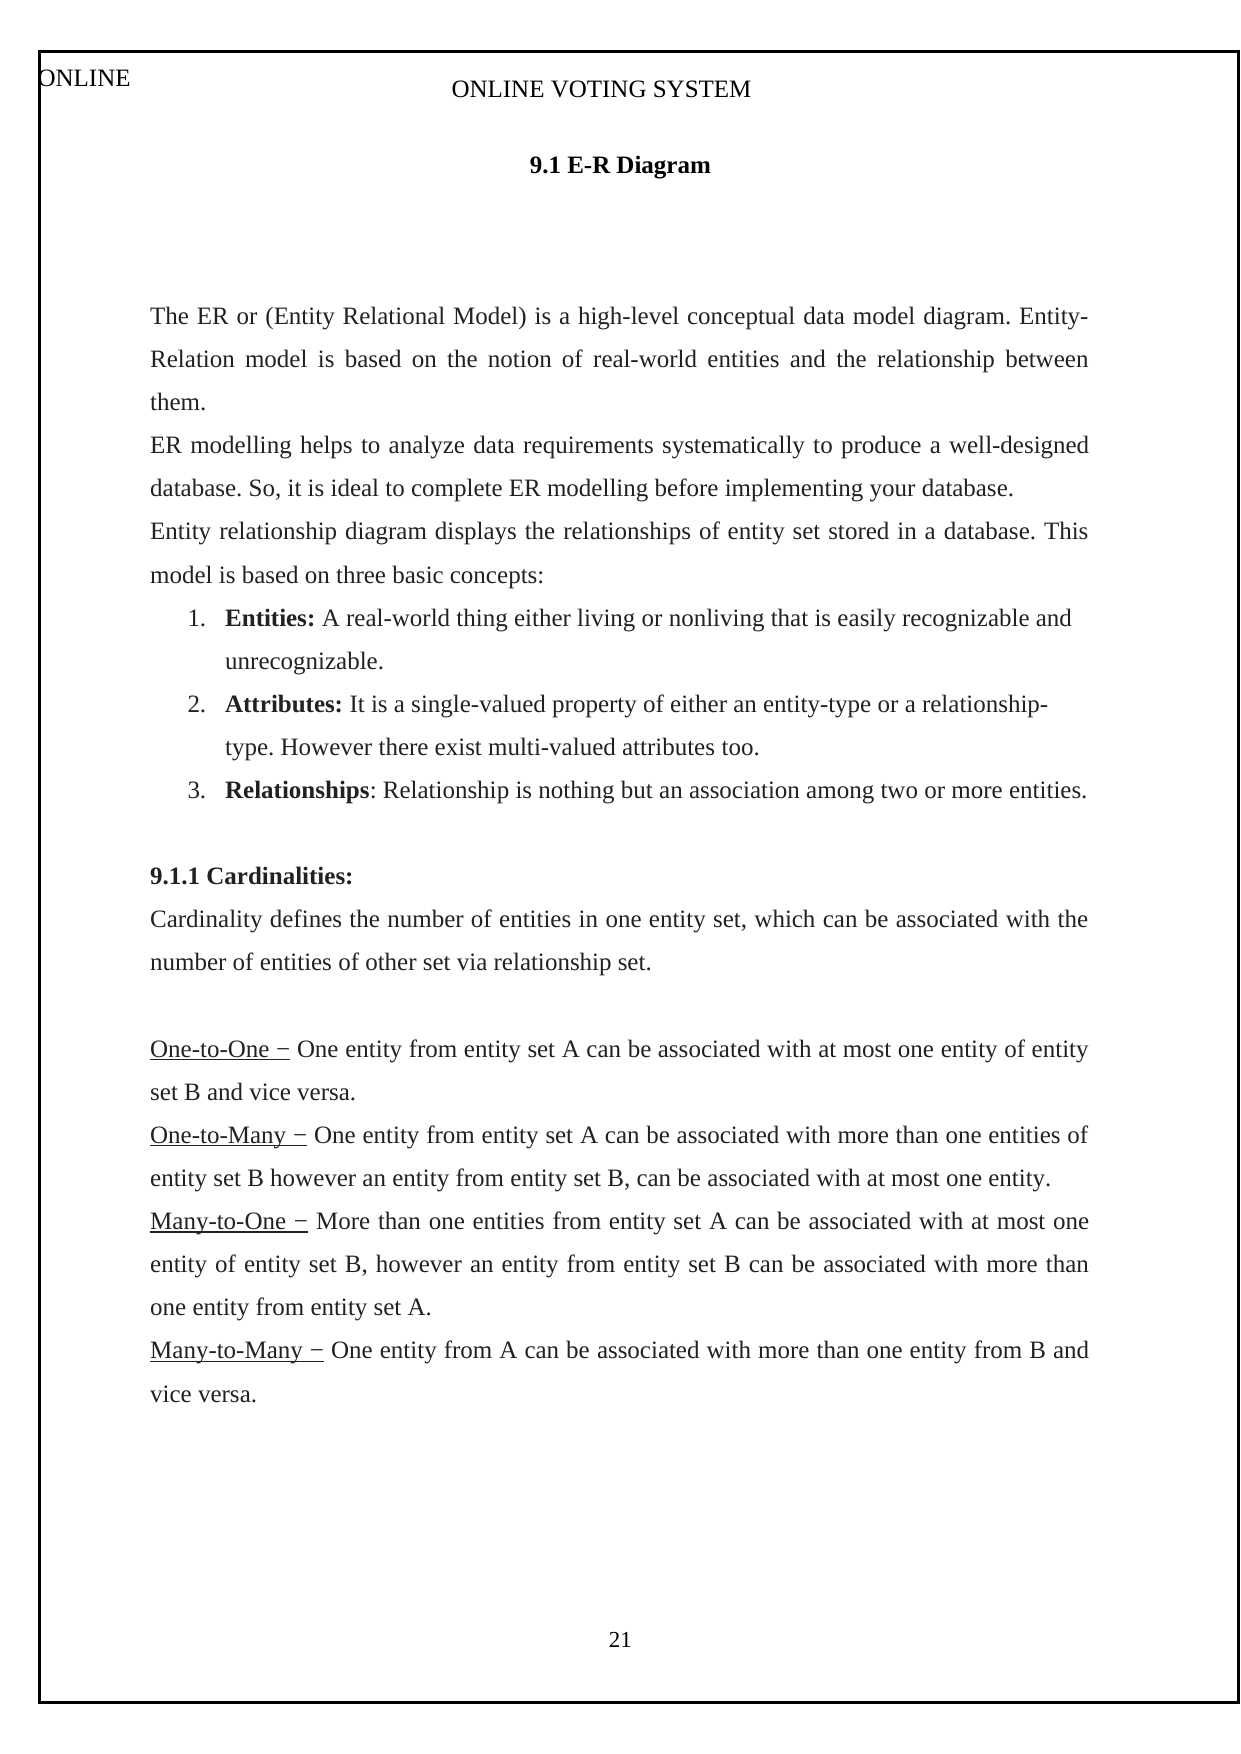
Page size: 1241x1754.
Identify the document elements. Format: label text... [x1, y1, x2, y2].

text One-to-Many − One entity from entity set A can be associated with more than one entities of entity set B however an entity from entity set B, can be associated with at most one entity. [150, 1120, 1090, 1192]
text Many-to-One − More than one entities from entity set A can be associated with at most one entity of entity set B, however an entity from entity set B can be associated with more than one entity from entity set A. [150, 1206, 1090, 1321]
text One-to-One − One entity from entity set A can be associated with at most one entity of entity set B and vice versa. [150, 1034, 1090, 1106]
list Attributes: It is a single-valued property of either an entity-type or a relationship- type. However there exist multi-valued attributes too. [187, 689, 1091, 761]
text ER modelling helps to analyze data requirements systematically to produce a well-designed database. So, it is ideal to complete ER modelling before implementing your database. [150, 430, 1090, 502]
text Many-to-Many − One entity from A can be associated with more than one entity from B and vice versa. [150, 1336, 1090, 1407]
subtitle E-R Diagram [529, 150, 1237, 178]
text Entity relationship diagram displays the relationships of entity set stored in a database. This model is based on three basic concepts: [150, 516, 1090, 588]
text The ER or (Entity Relational Model) is a high-level conceptual data model diagram. Entity- Relation model is based on the notion of real-world entities and the relationship between them. [150, 301, 1091, 416]
list Cardinalities: [150, 861, 1237, 890]
list Entities: A real-world thing either living or nonliving that is easily recognizable and unrecognizable. [187, 603, 1090, 675]
text Cardinality defines the number of entities in one entity set, which can be associated with the number of entities of other set via relationship set. [150, 904, 1090, 976]
list Relationships: Relationship is nothing but an association among two or more entities. [187, 776, 1237, 804]
